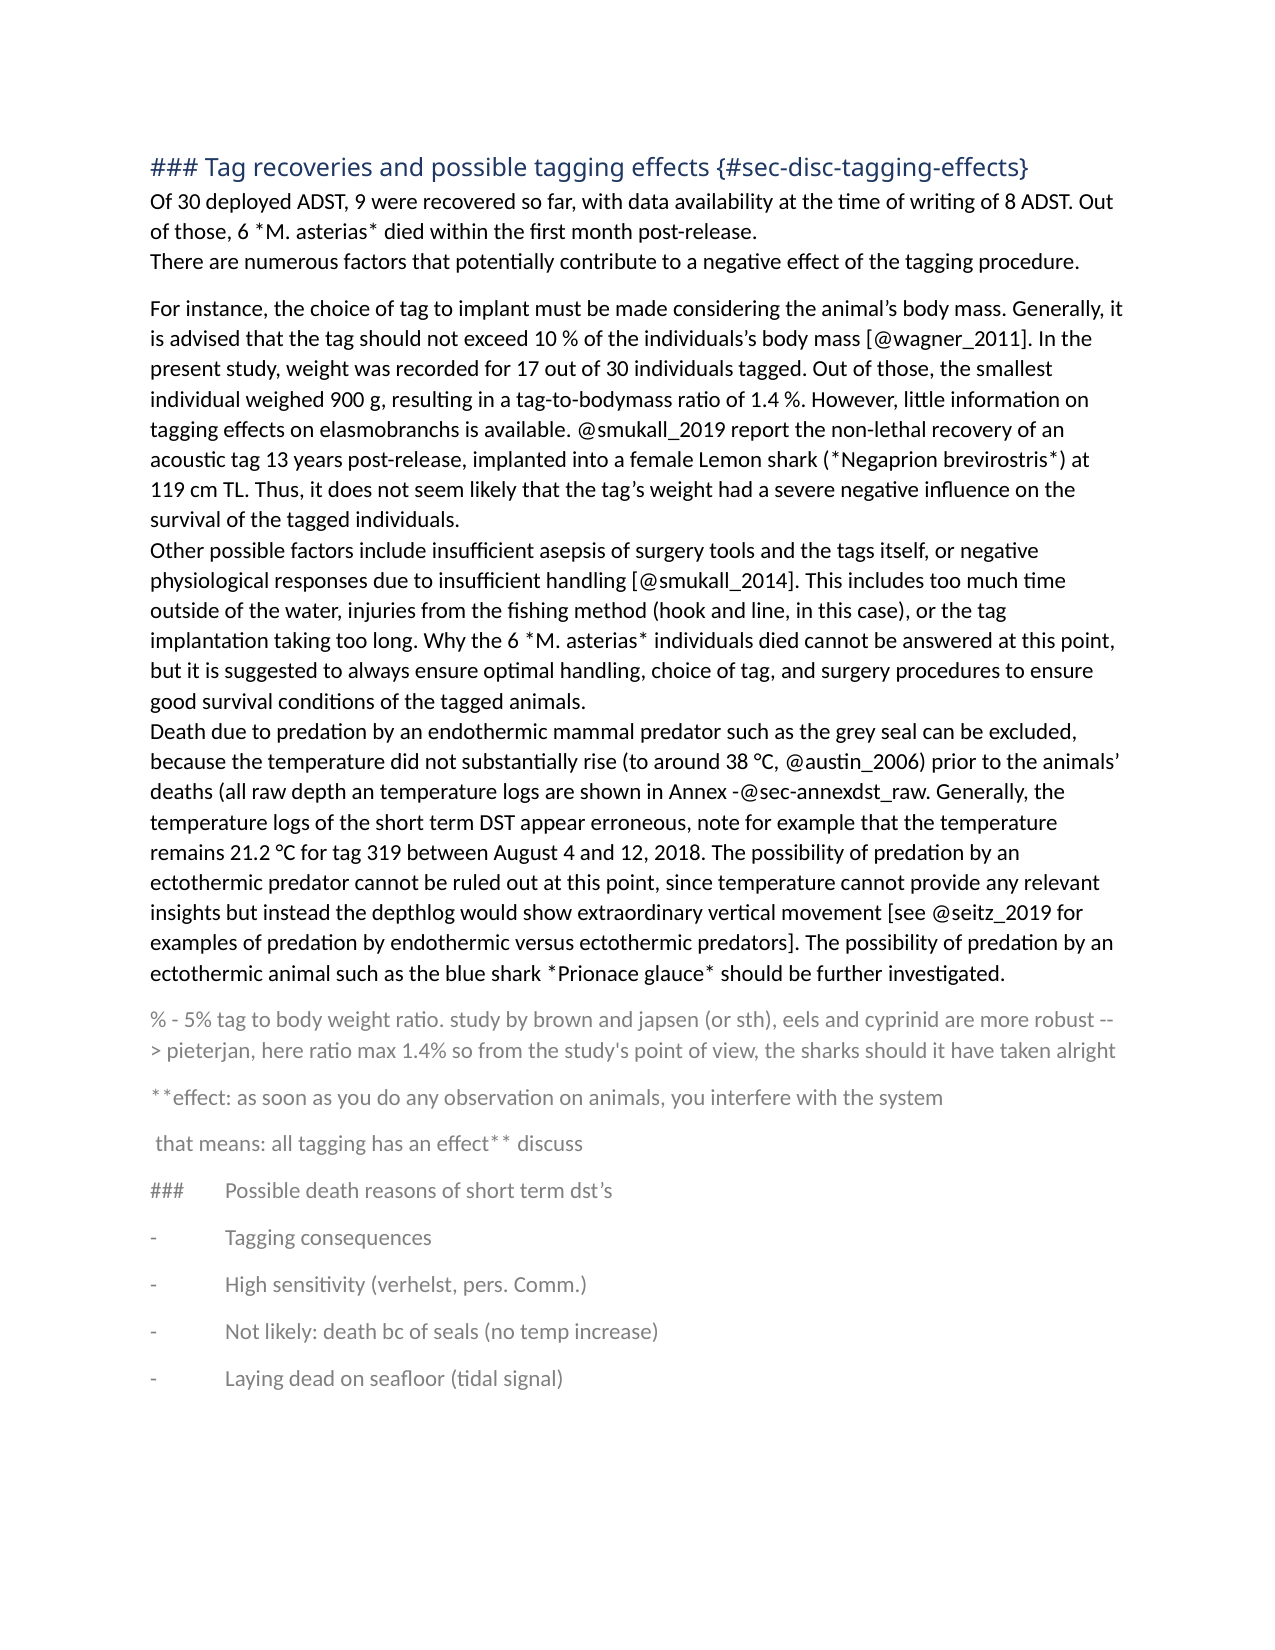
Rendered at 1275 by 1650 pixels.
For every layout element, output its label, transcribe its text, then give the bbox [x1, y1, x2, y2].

text **effect: as soon as you do any observation on animals, you interfere with the system [150, 1083, 1125, 1111]
text that means: all tagging has an effect** discuss [150, 1129, 1125, 1157]
text % - 5% tag to body weight ratio. study by brown and japsen (or sth), eels and cyprinid are more robust --> pieterjan, here ratio max 1.4% so from the study's point of view, the sharks should it have taken alright [150, 1006, 1125, 1064]
subtitle ### Tag recoveries and possible tagging effects {#sec-disc-tagging-effects} [150, 150, 1125, 184]
text Of 30 deployed ADST, 9 were recovered so far, with data availability at the time of writing of 8 ADST. Out of those, 6 *M. asterias* died within the first month post-release. There are numerous factors that potentially contribute to a negative effect of the tagging procedure. [150, 187, 1125, 275]
text - Not likely: death bc of seals (no temp increase) [150, 1317, 1125, 1345]
text - Laying dead on seafloor (tidal signal) [150, 1364, 1125, 1392]
text For instance, the choice of tag to implant must be made considering the animal’s body mass. Generally, it is advised that the tag should not exceed 10 % of the individuals’s body mass [@wagner_2011]. In the present study, weight was recorded for 17 out of 30 individuals tagged. Out of those, the smallest individual weighed 900 g, resulting in a tag-to-bodymass ratio of 1.4 %. However, little information on tagging effects on elasmobranchs is available. @smukall_2019 report the non-lethal recovery of an acoustic tag 13 years post-release, implanted into a female Lemon shark (*Negaprion brevirostris*) at 119 cm TL. Thus, it does not seem likely that the tag’s weight had a severe negative influence on the survival of the tagged individuals. Other possible factors include insufficient asepsis of surgery tools and the tags itself, or negative physiological responses due to insufficient handling [@smukall_2014]. This includes too much time outside of the water, injuries from the fishing method (hook and line, in this case), or the tag implantation taking too long. Why the 6 *M. asterias* individuals died cannot be answered at this point, but it is suggested to always ensure optimal handling, choice of tag, and surgery procedures to ensure good survival conditions of the tagged animals. Death due to predation by an endothermic mammal predator such as the grey seal can be excluded, because the temperature did not substantially rise (to around 38 °C, @austin_2006) prior to the animals’ deaths (all raw depth an temperature logs are shown in Annex -@sec-annexdst_raw. Generally, the temperature logs of the short term DST appear erroneous, note for example that the temperature remains 21.2 °C for tag 319 between August 4 and 12, 2018. The possibility of predation by an ectothermic predator cannot be ruled out at this point, since temperature cannot provide any relevant insights but instead the depthlog would show extraordinary vertical movement [see @seitz_2019 for examples of predation by endothermic versus ectothermic predators]. The possibility of predation by an ectothermic animal such as the blue shark *Prionace glauce* should be further investigated. [150, 294, 1125, 987]
text - Tagging consequences [150, 1223, 1125, 1251]
text ### Possible death reasons of short term dst’s [150, 1176, 1125, 1204]
text - High sensitivity (verhelst, pers. Comm.) [150, 1270, 1125, 1298]
